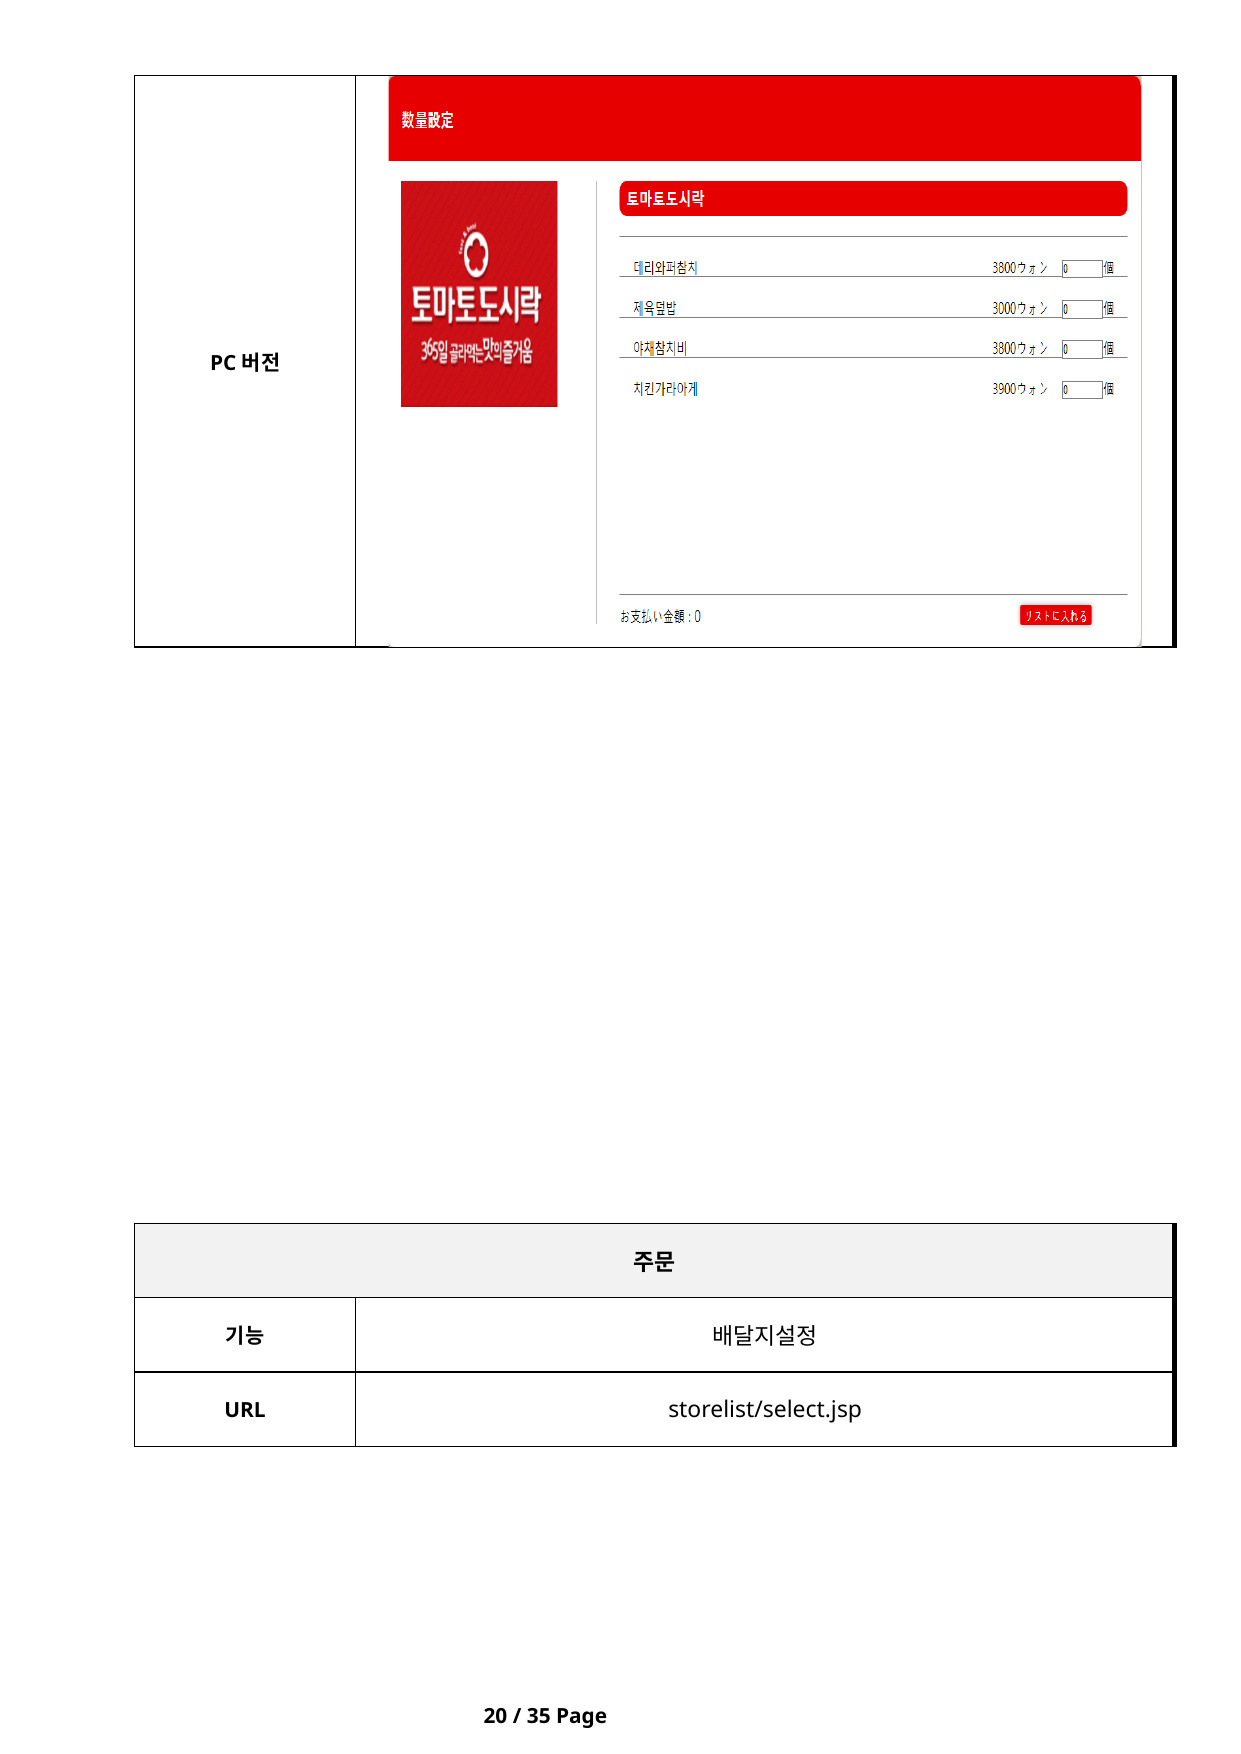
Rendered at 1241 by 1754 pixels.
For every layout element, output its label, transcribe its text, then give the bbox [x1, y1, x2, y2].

table_cell 배달지설정 [356, 1298, 1172, 1371]
table_header 주문 [135, 1224, 1172, 1297]
table_cell storelist/select.jsp [356, 1373, 1172, 1446]
table_cell [1142, 76, 1172, 646]
table_cell [356, 76, 388, 646]
table_cell PC 버전 [135, 76, 355, 646]
table_cell URL [135, 1373, 355, 1446]
picture [388, 76, 1142, 647]
table_cell 기능 [135, 1298, 355, 1371]
